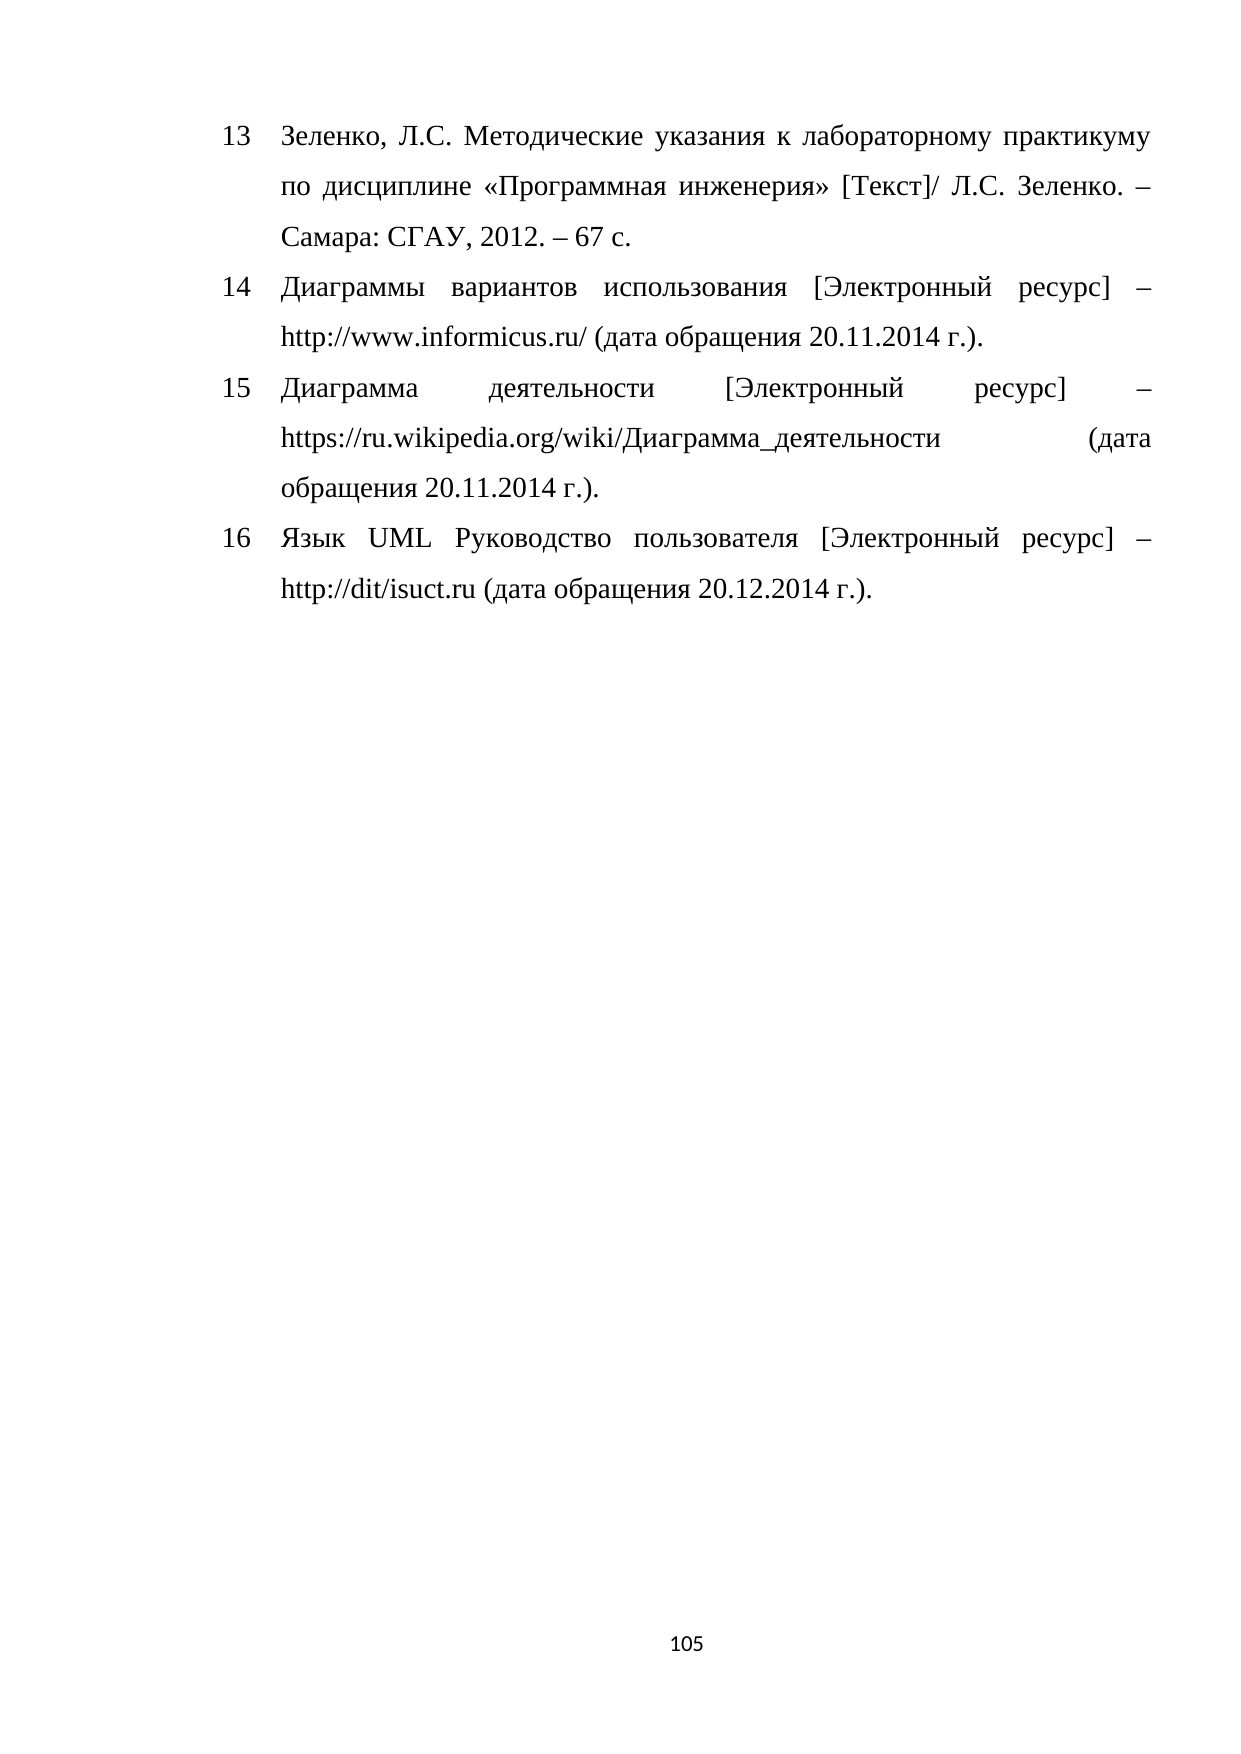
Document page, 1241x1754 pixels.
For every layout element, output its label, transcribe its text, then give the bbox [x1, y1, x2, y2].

text Зеленко, Л.С. Методические указания к лабораторному практикуму по дисциплине «Программная инженерия» [Текст]/ Л.С. Зеленко. – Самара: СГАУ, 2012. – 67 с. [221, 118, 1152, 252]
text Диаграммы вариантов использования [Электронный ресурс] – http://www.informicus.ru/ (дата обращения 20.11.2014 г.). [221, 269, 1152, 353]
text Язык UML Руководство пользователя [Электронный ресурс] – http://dit/isuct.ru (дата обращения 20.12.2014 г.). [221, 521, 1152, 604]
text Диаграмма деятельности [Электронный ресурс] – https://ru.wikipedia.org/wiki/Диаграмма_деятельности (дата обращения 20.11.2014 г.). [221, 370, 1152, 504]
